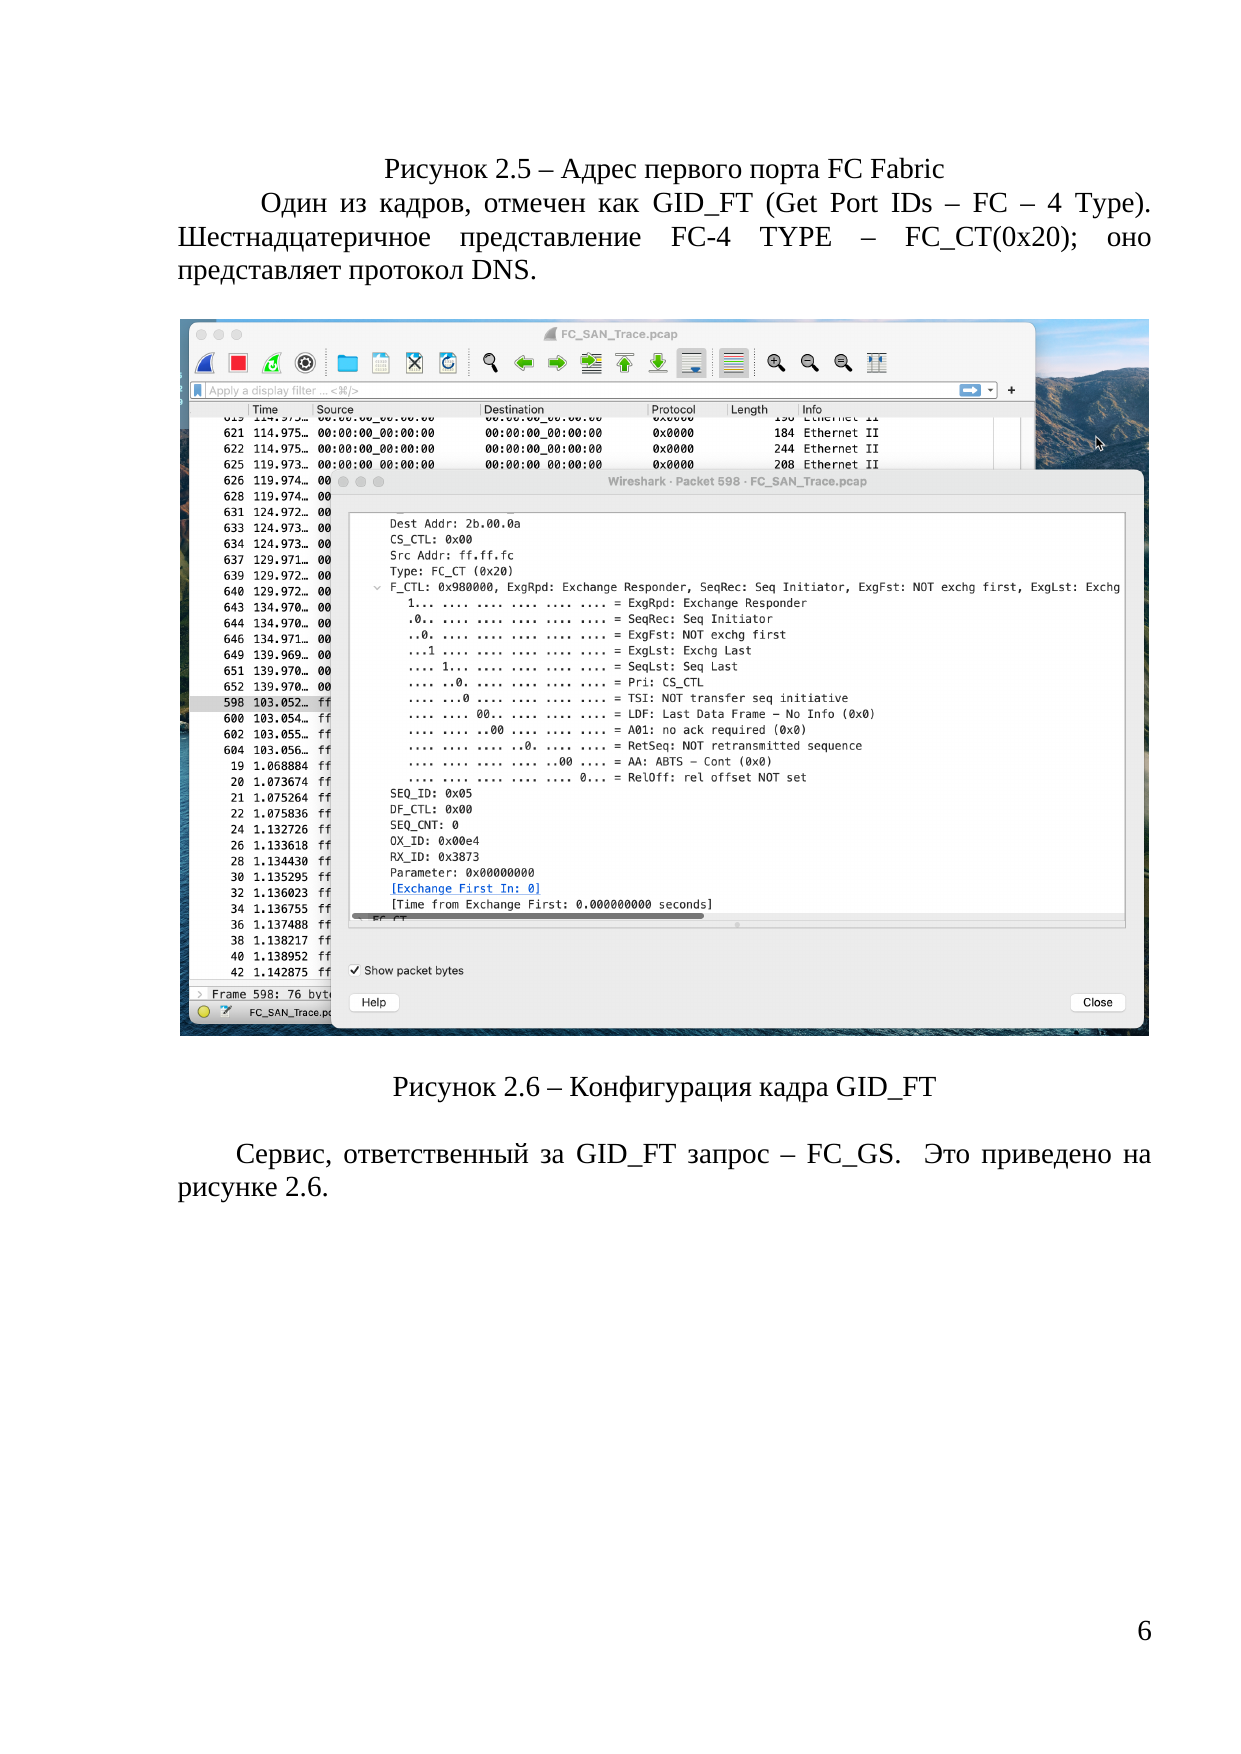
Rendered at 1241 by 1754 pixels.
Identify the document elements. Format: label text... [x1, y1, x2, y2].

text Сервис, ответственный за GID_FT запрос – FC_GS. Это приведено на рисунке 2.6. [177, 1136, 1152, 1203]
text Один из кадров, отмечен как GID_FT (Get Port IDs – FC – 4 Type). Шестнадцатеричное представление FC-4 TYPE – FC_CT(0x20); оно представляет протокол DNS. [177, 185, 1152, 286]
text Рисунок 2.6 – Конфигурация кадра GID_FT [177, 1069, 1152, 1102]
text Рисунок 2.5 – Адрес первого порта FC Fabric [177, 152, 1152, 185]
picture [180, 319, 1149, 1036]
